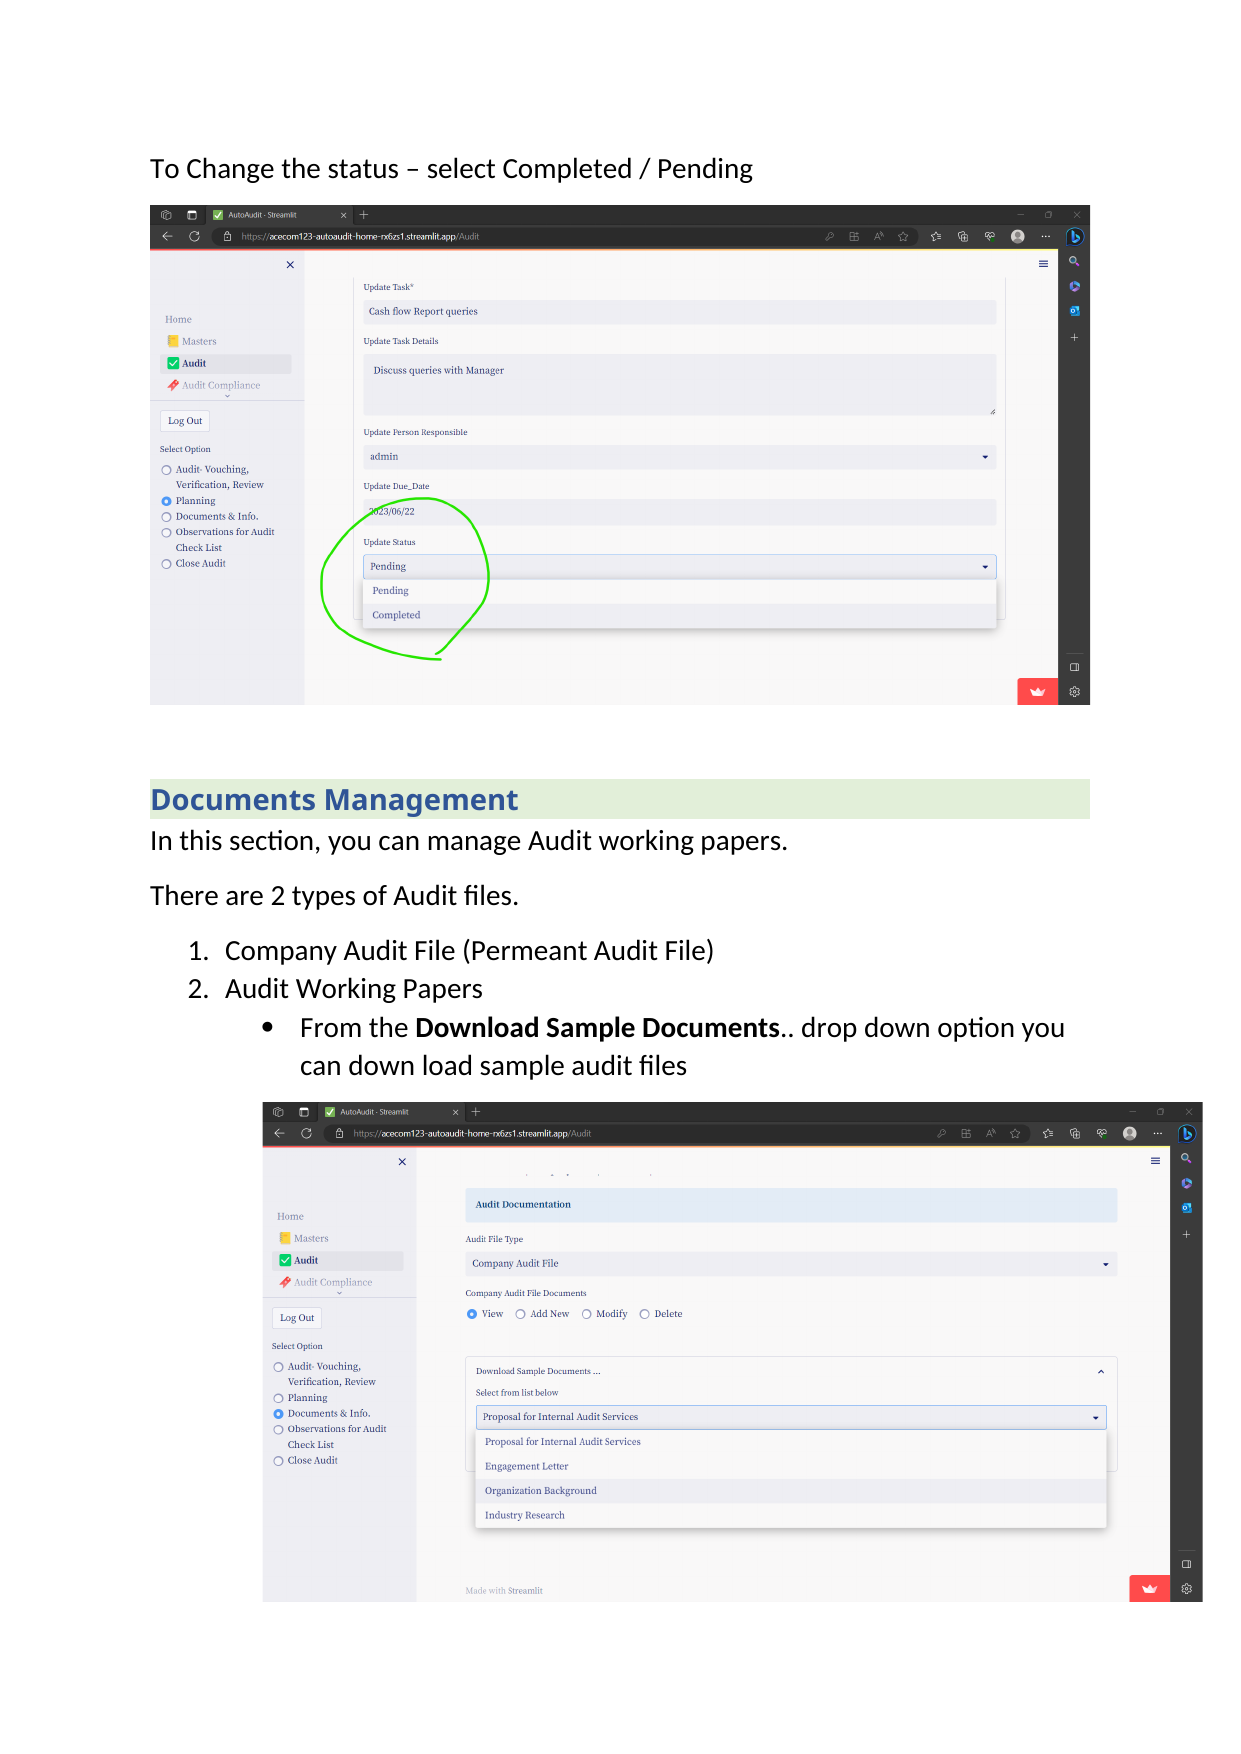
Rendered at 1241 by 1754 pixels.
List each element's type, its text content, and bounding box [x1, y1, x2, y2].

text To Change the status – select Completed / Pending [150, 150, 1090, 186]
list Company Audit File (Permeant Audit File) [187, 932, 1090, 968]
text There are 2 types of Audit files. [150, 877, 1090, 913]
picture [262, 1102, 1203, 1602]
text In this section, you can manage Audit working papers. [150, 822, 1090, 858]
list From the Download Sample Documents.. drop down option you can down load sample audit files [262, 1009, 1090, 1083]
list Audit Working Papers [187, 971, 1090, 1006]
subtitle Documents Management [150, 779, 1090, 819]
picture [150, 205, 1091, 705]
